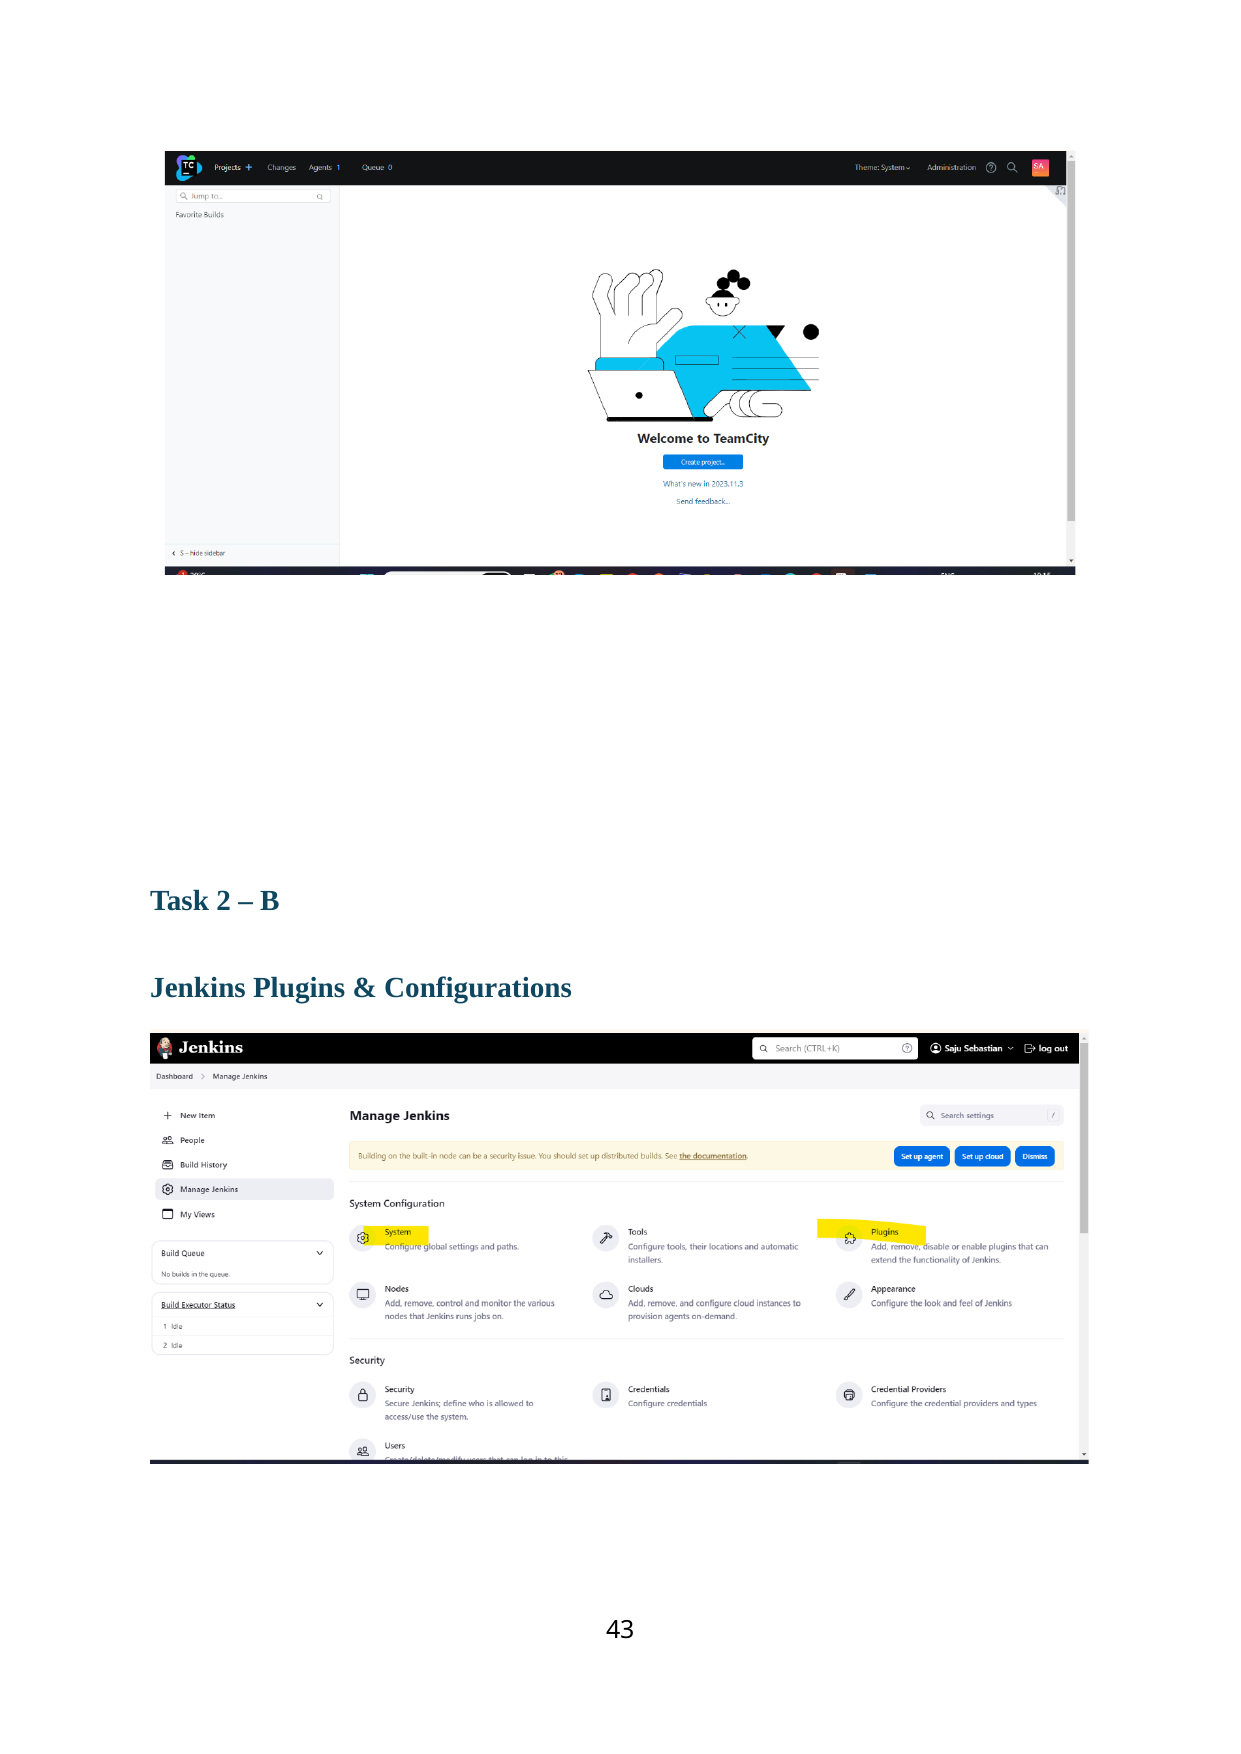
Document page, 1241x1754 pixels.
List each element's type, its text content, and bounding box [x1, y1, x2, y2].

picture [150, 1029, 1089, 1464]
picture [164, 150, 1076, 575]
subtitle Task 2 – B [150, 883, 1090, 916]
subtitle Jenkins Plugins & Configurations [150, 971, 1090, 1004]
